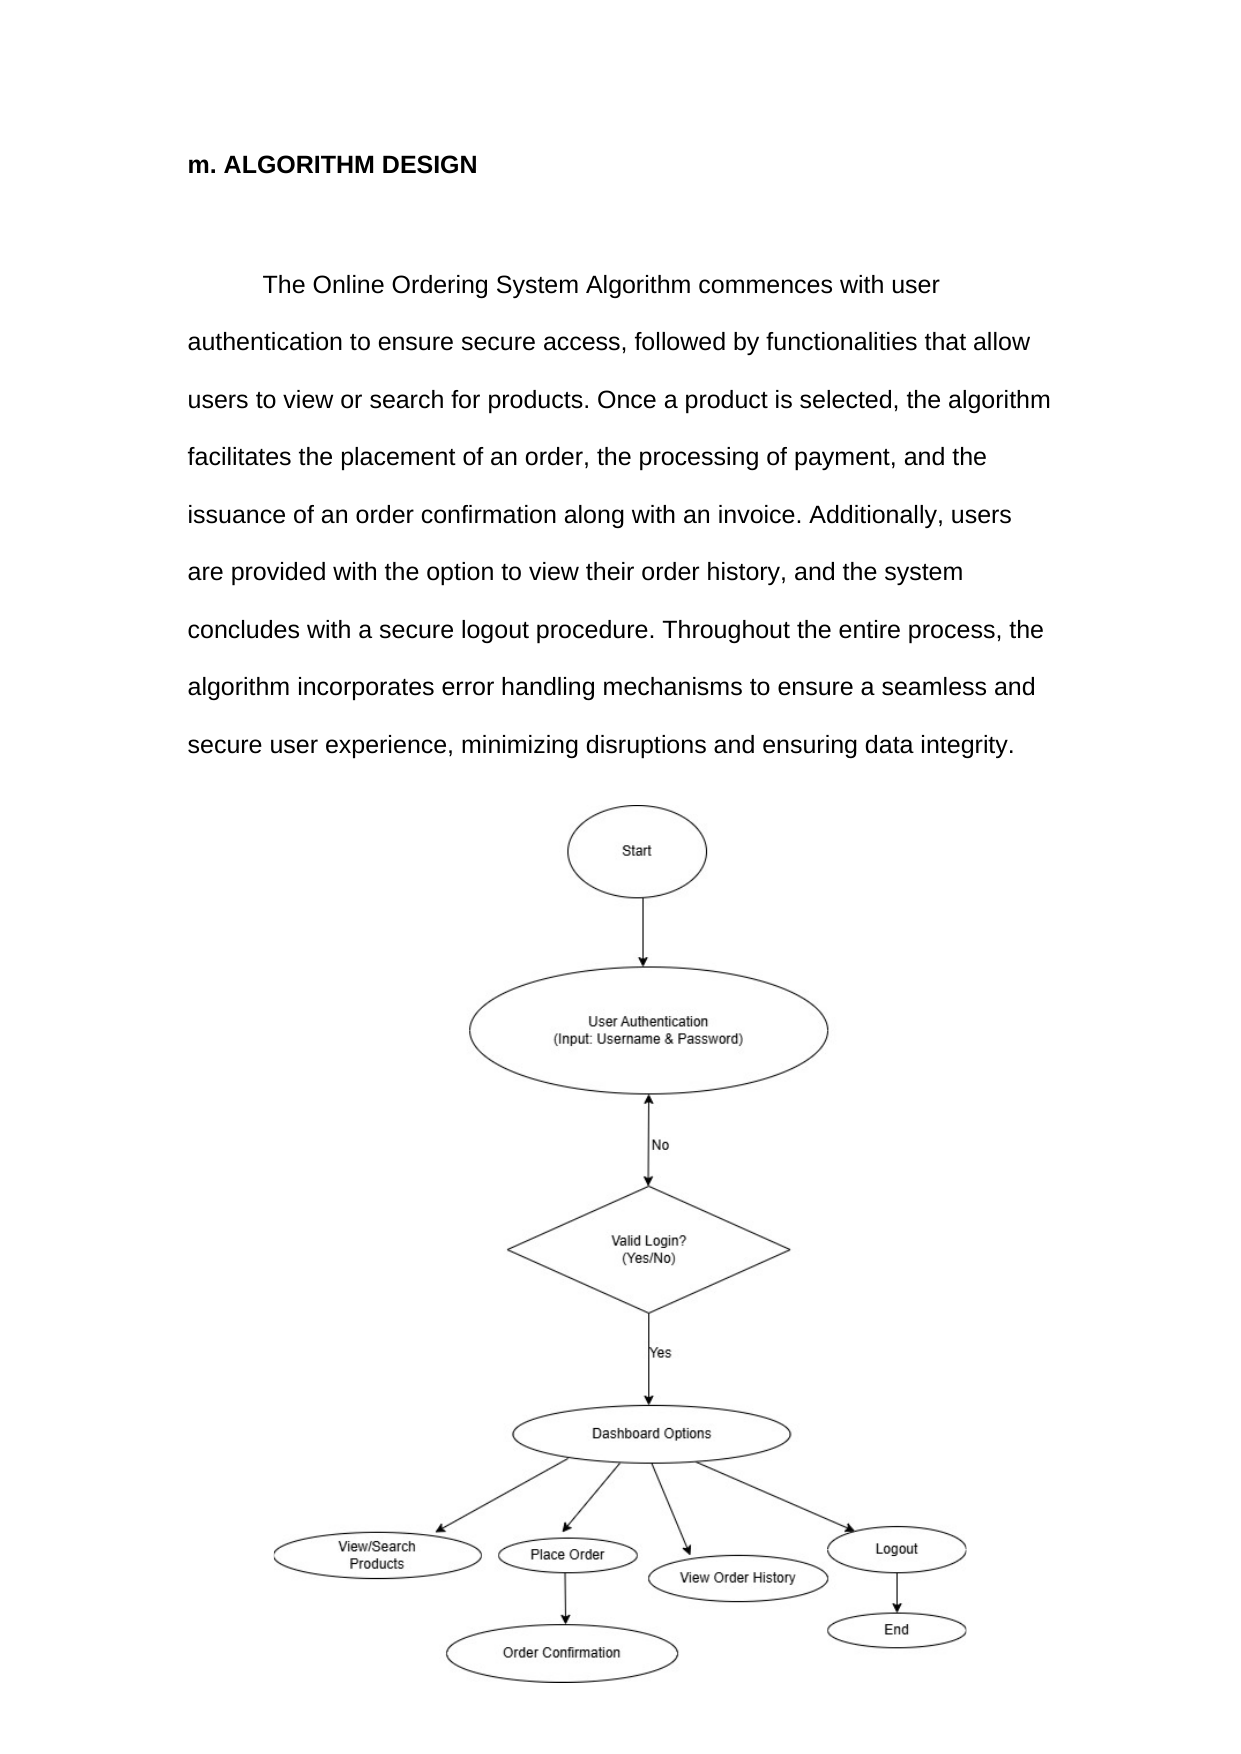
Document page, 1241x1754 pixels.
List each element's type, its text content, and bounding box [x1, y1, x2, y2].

picture [273, 805, 967, 1683]
text m. ALGORITHM DESIGN [187, 150, 1053, 179]
text The Online Ordering System Algorithm commences with user authentication to ensure secure access, followed by functionalities that allow users to view or search for products. Once a product is selected, the algorithm facilitates the placement of an order, the processing of payment, and the issuance of an order confirmation along with an invoice. Additionally, users are provided with the option to view their order history, and the system concludes with a secure logout procedure. Throughout the entire process, the algorithm incorporates error handling mechanisms to ensure a seamless and secure user experience, minimizing disruptions and ensuring data integrity. [187, 269, 1053, 758]
